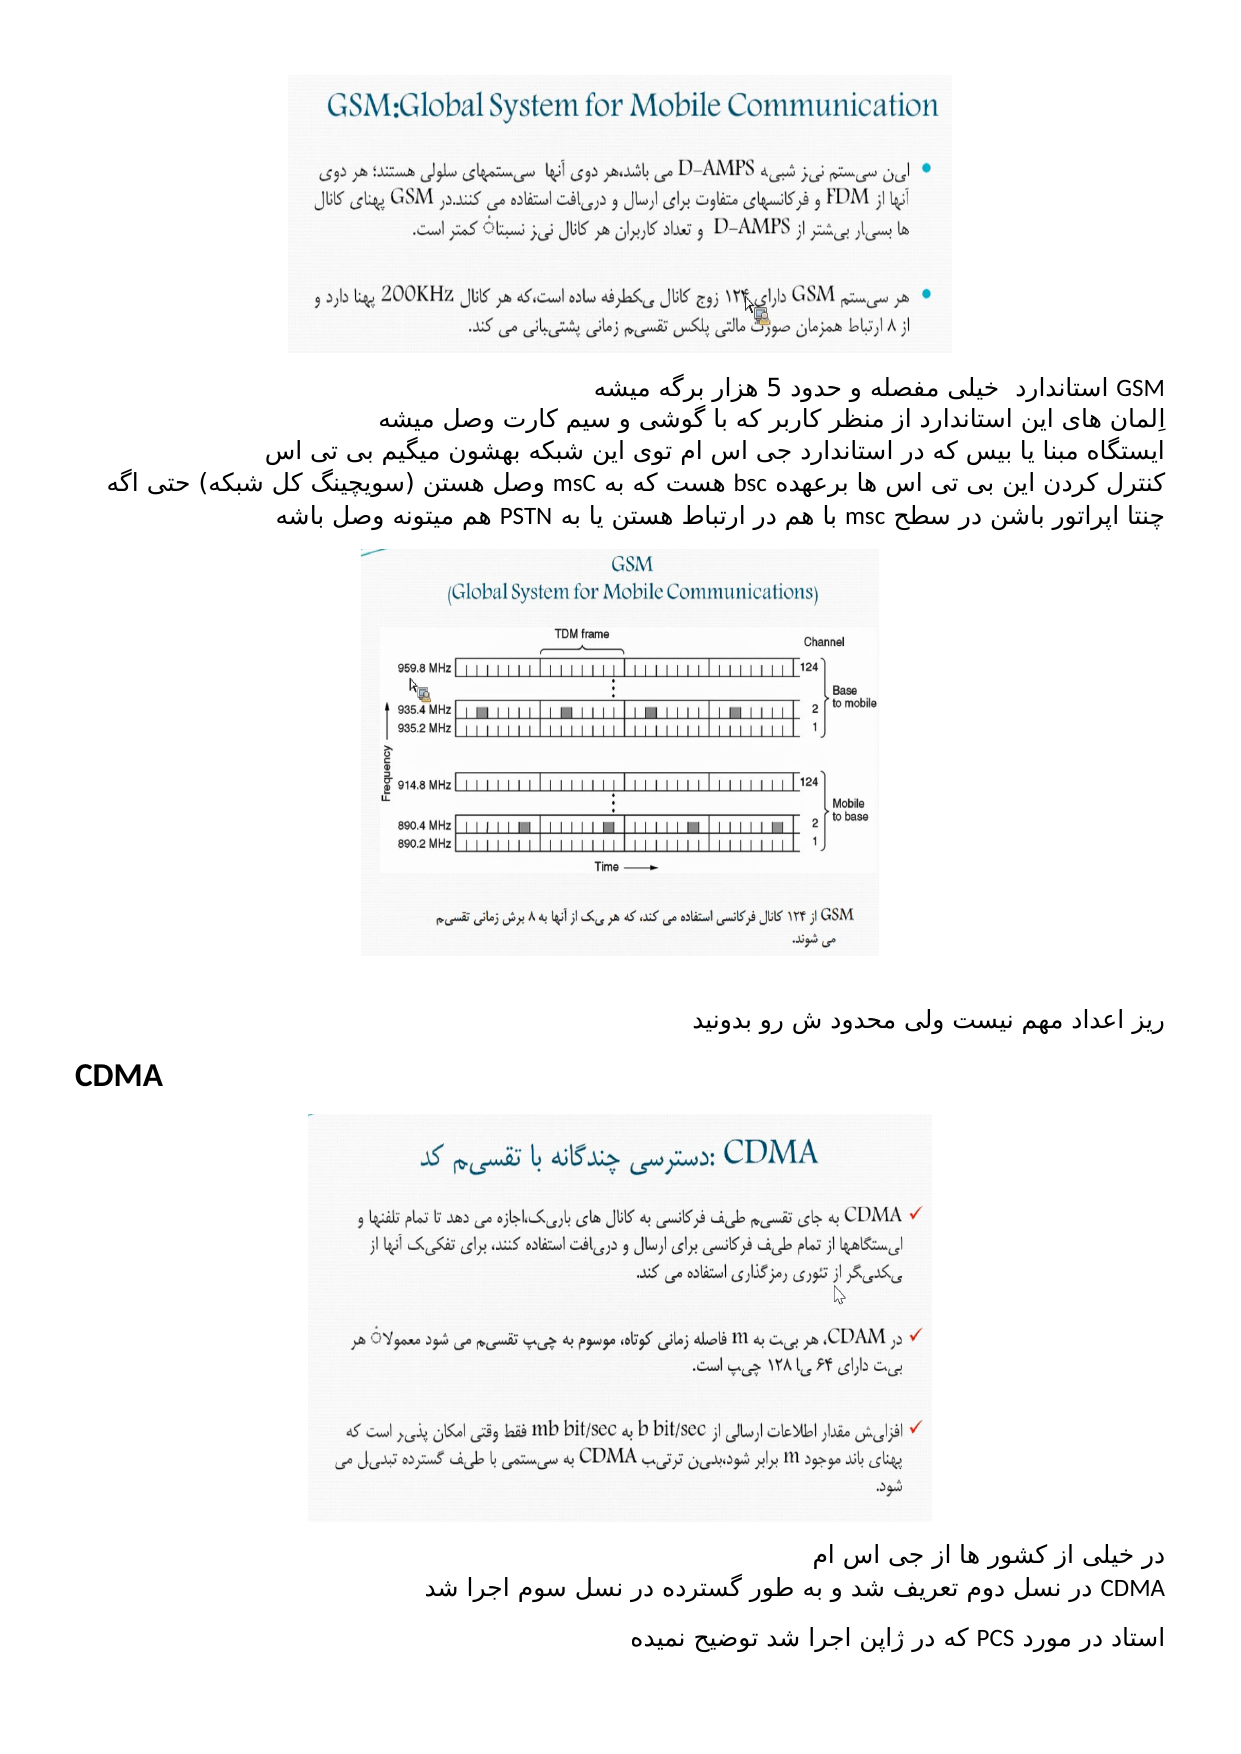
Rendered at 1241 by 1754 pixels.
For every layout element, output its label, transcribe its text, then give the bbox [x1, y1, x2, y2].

text در خیلی از کشور ها از جی اس ام CDMA در نسل دوم تعریف شد و به طور گسترده در نسل سوم اجرا شد [75, 1541, 1165, 1603]
text CDMA [75, 1053, 1165, 1094]
text استاد در مورد PCS که در ژاپن اجرا شد توضیح نمیده [75, 1622, 1165, 1652]
text ریز اعداد مهم نیست ولی محدود ش رو بدونید [75, 974, 1165, 1034]
picture [360, 549, 880, 956]
picture [287, 75, 953, 353]
picture [308, 1114, 932, 1522]
text GSM استاندارد خیلی مفصله و حدود 5 هزار برگه میشه اِلمان های این استاندارد از منظر کاربر که با گوشی و سیم کارت وصل میشه ایستگاه مبنا یا بیس که در استاندارد جی اس ام توی این شبکه بهشون میگیم بی تی اس کنترل کردن این بی تی اس ها برعهده bsc هست که به msC وصل هستن (سویچینگ کل شبکه) حتی اگه چنتا اپراتور باشن در سطح msc با هم در ارتباط هستن یا به PSTN هم میتونه وصل باشه [75, 372, 1165, 531]
